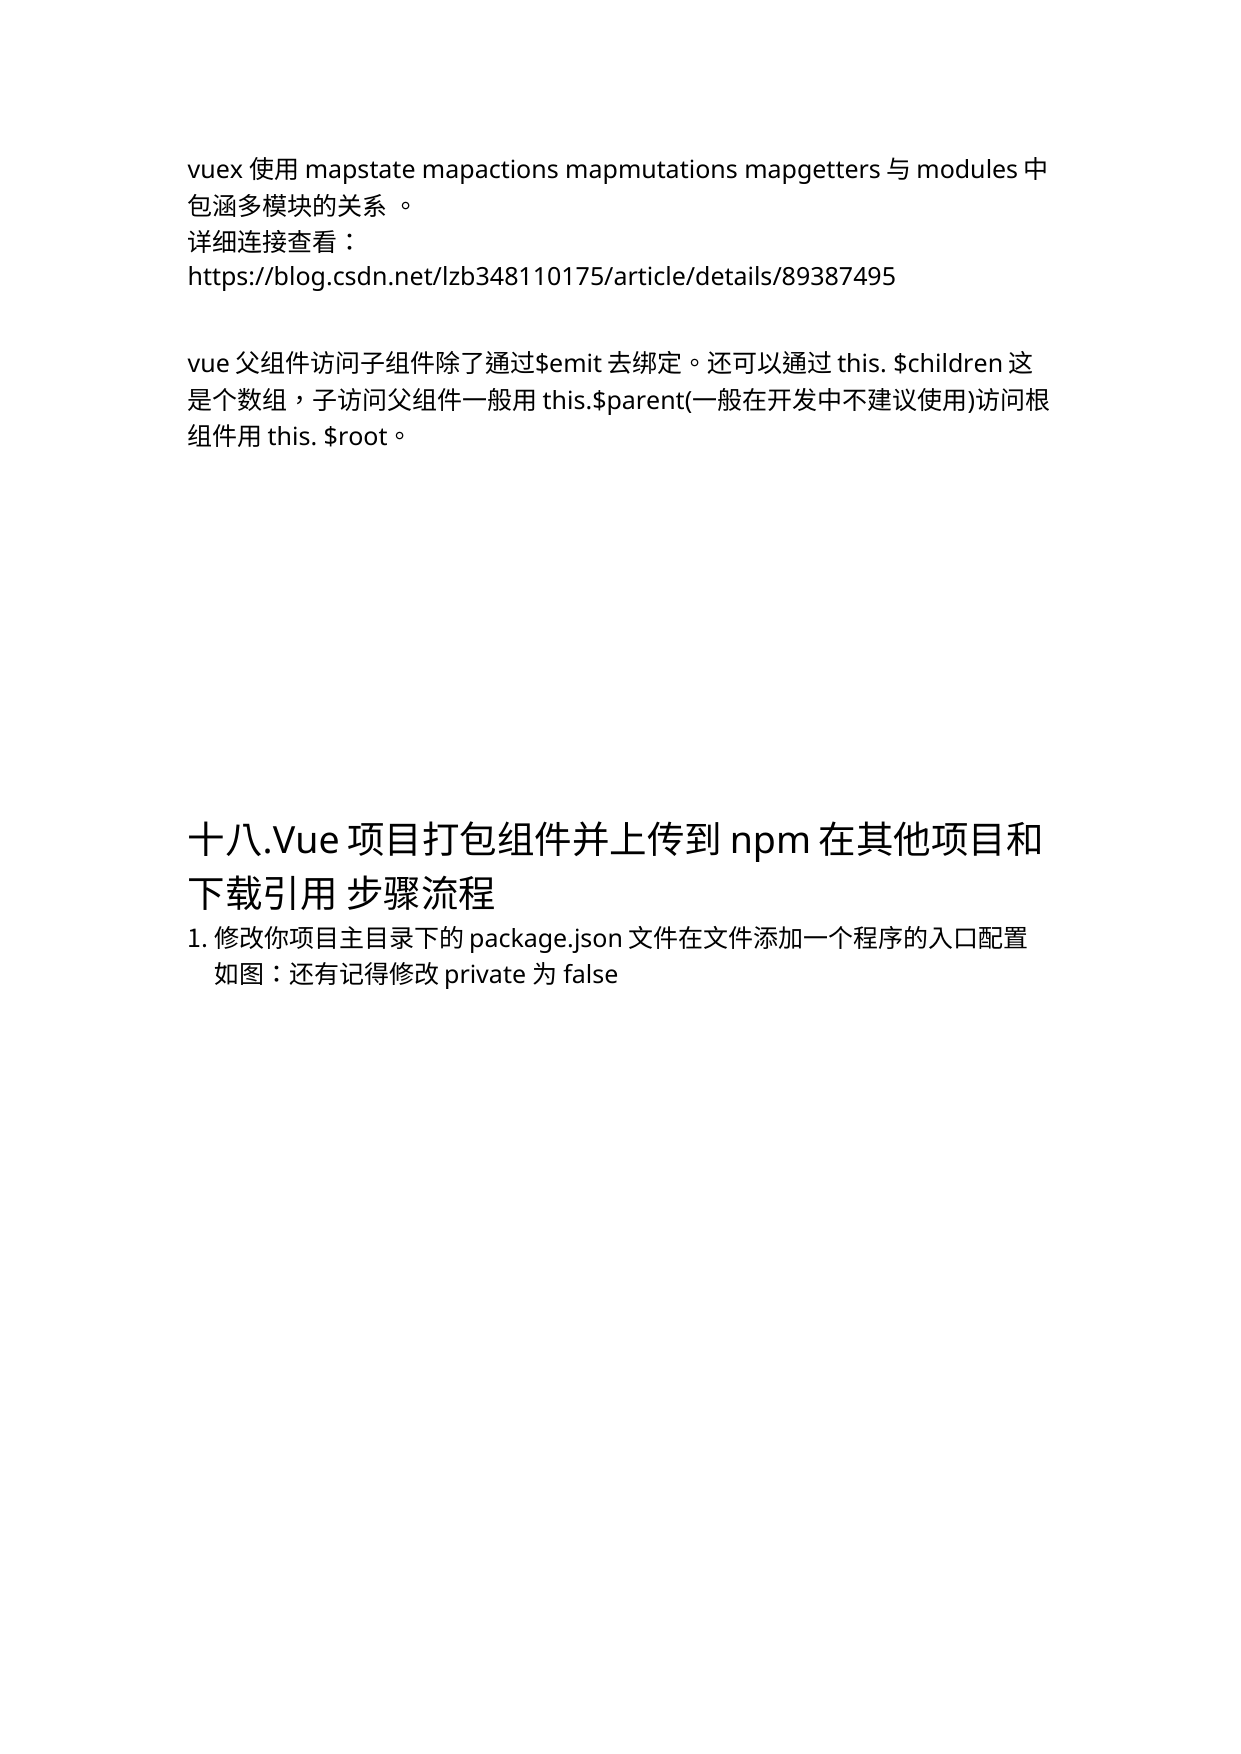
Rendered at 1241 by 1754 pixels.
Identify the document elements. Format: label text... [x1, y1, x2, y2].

text vue父组件访问子组件除了通过$emit去绑定。还可以通过this. $children这是个数组，子访问父组件一般用this.$parent(一般在开发中不建议使用)访问根组件用this. $root。 [187, 344, 1053, 453]
text 详细连接查看： [187, 222, 1053, 259]
text 十八.Vue项目打包组件并上传到npm在其他项目和下载引用 步骤流程 [187, 810, 1053, 919]
text vuex 使用mapstate mapactions mapmutations mapgetters与modules中包涵多模块的关系 。 [187, 150, 1053, 222]
list 修改你项目主目录下的package.json文件在文件添加一个程序的入口配置 如图：还有记得修改private 为 false [187, 919, 1053, 991]
text https://blog.csdn.net/lzb348110175/article/details/89387495 [187, 259, 1053, 293]
